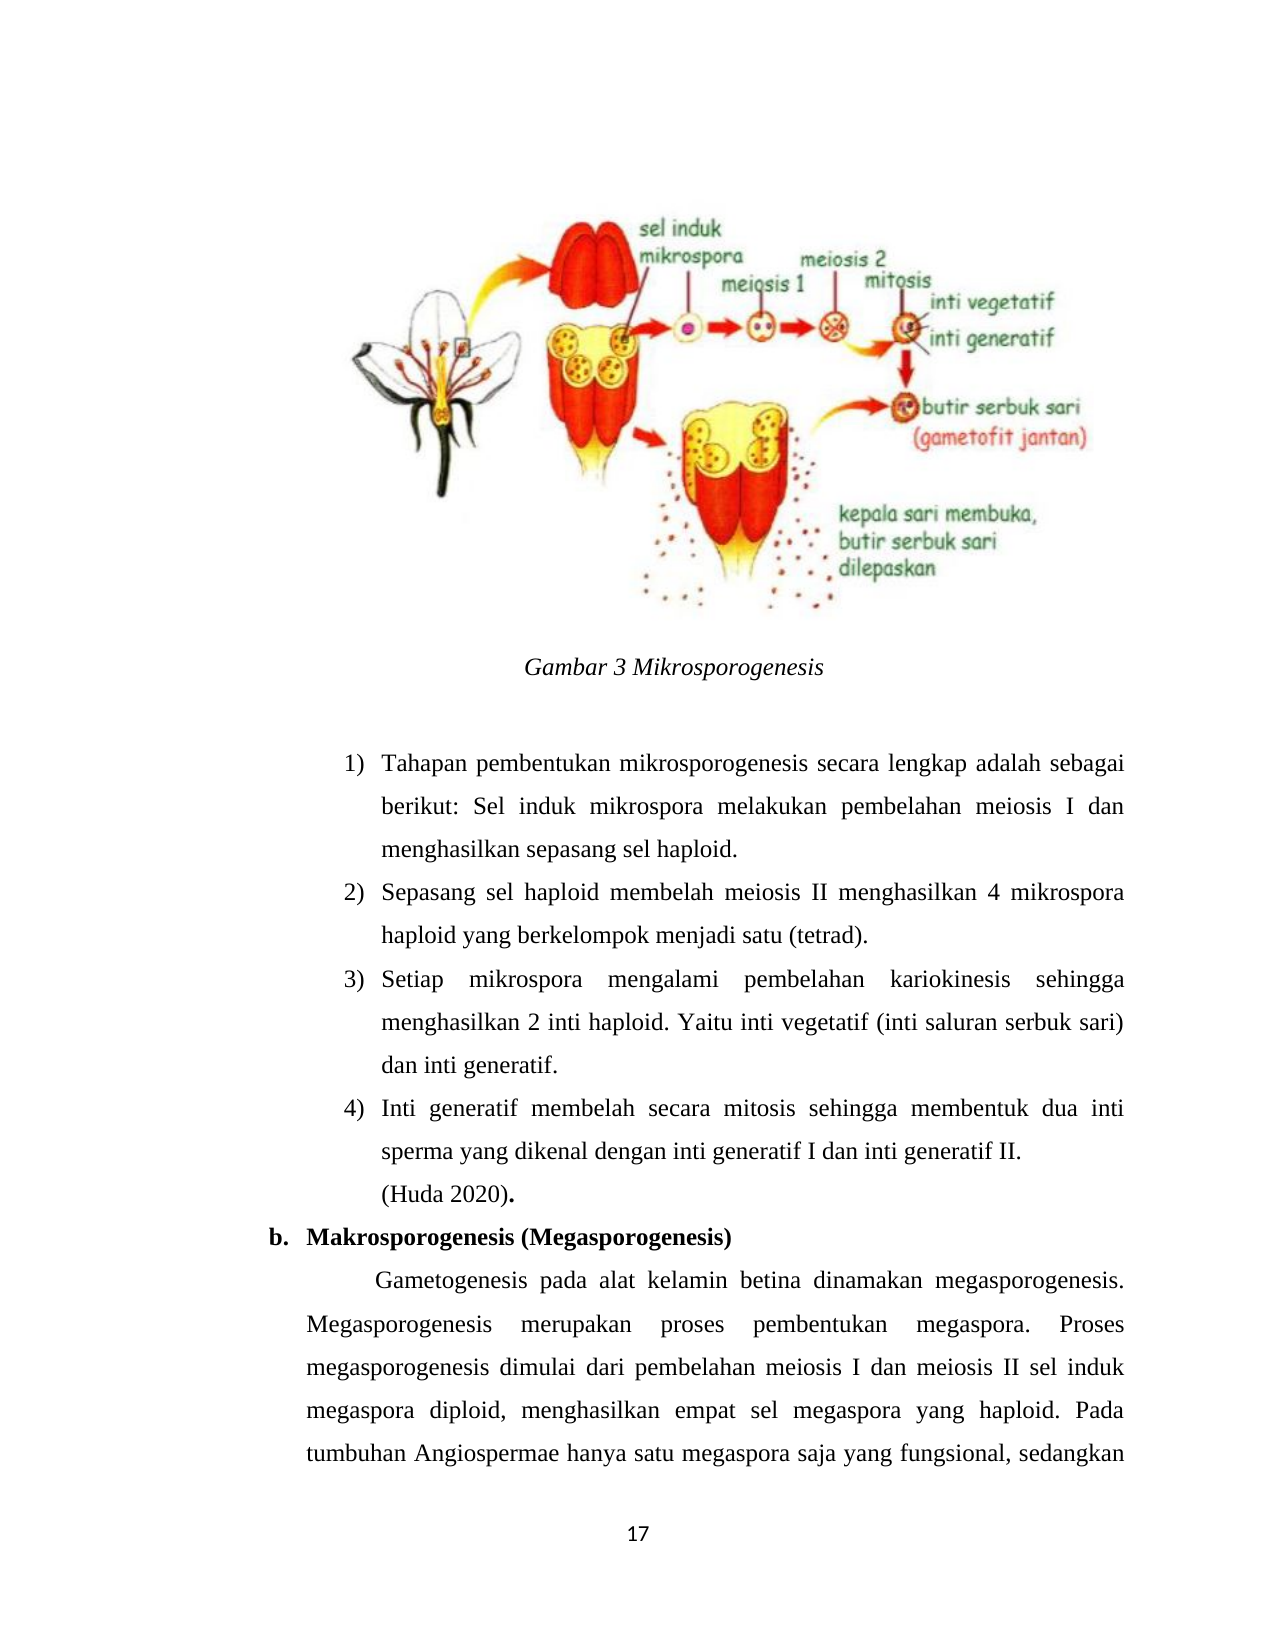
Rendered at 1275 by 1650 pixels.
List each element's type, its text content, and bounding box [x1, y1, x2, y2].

list Inti generatif membelah secara mitosis sehingga membentuk dua inti sperma yang dikenal dengan inti generatif I dan inti generatif II. [344, 1093, 1125, 1165]
picture [331, 193, 1094, 621]
list Setiap mikrospora mengalami pembelahan kariokinesis sehingga menghasilkan 2 inti haploid. Yaitu inti vegetatif (inti saluran serbuk sari) dan inti generatif. [344, 964, 1125, 1079]
text Gambar 3 Mikrosporogenesis [225, 652, 1125, 680]
list (Huda 2020). [381, 1179, 1125, 1208]
list Tahapan pembentukan mikrosporogenesis secara lengkap adalah sebagai berikut: Sel induk mikrospora melakukan pembelahan meiosis I dan menghasilkan sepasang sel haploid. [344, 748, 1125, 863]
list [306, 1266, 1125, 1467]
list Sepasang sel haploid membelah meiosis II menghasilkan 4 mikrospora haploid yang berkelompok menjadi satu (tetrad). [344, 877, 1125, 949]
list Makrosporogenesis (Megasporogenesis) [269, 1222, 1125, 1251]
